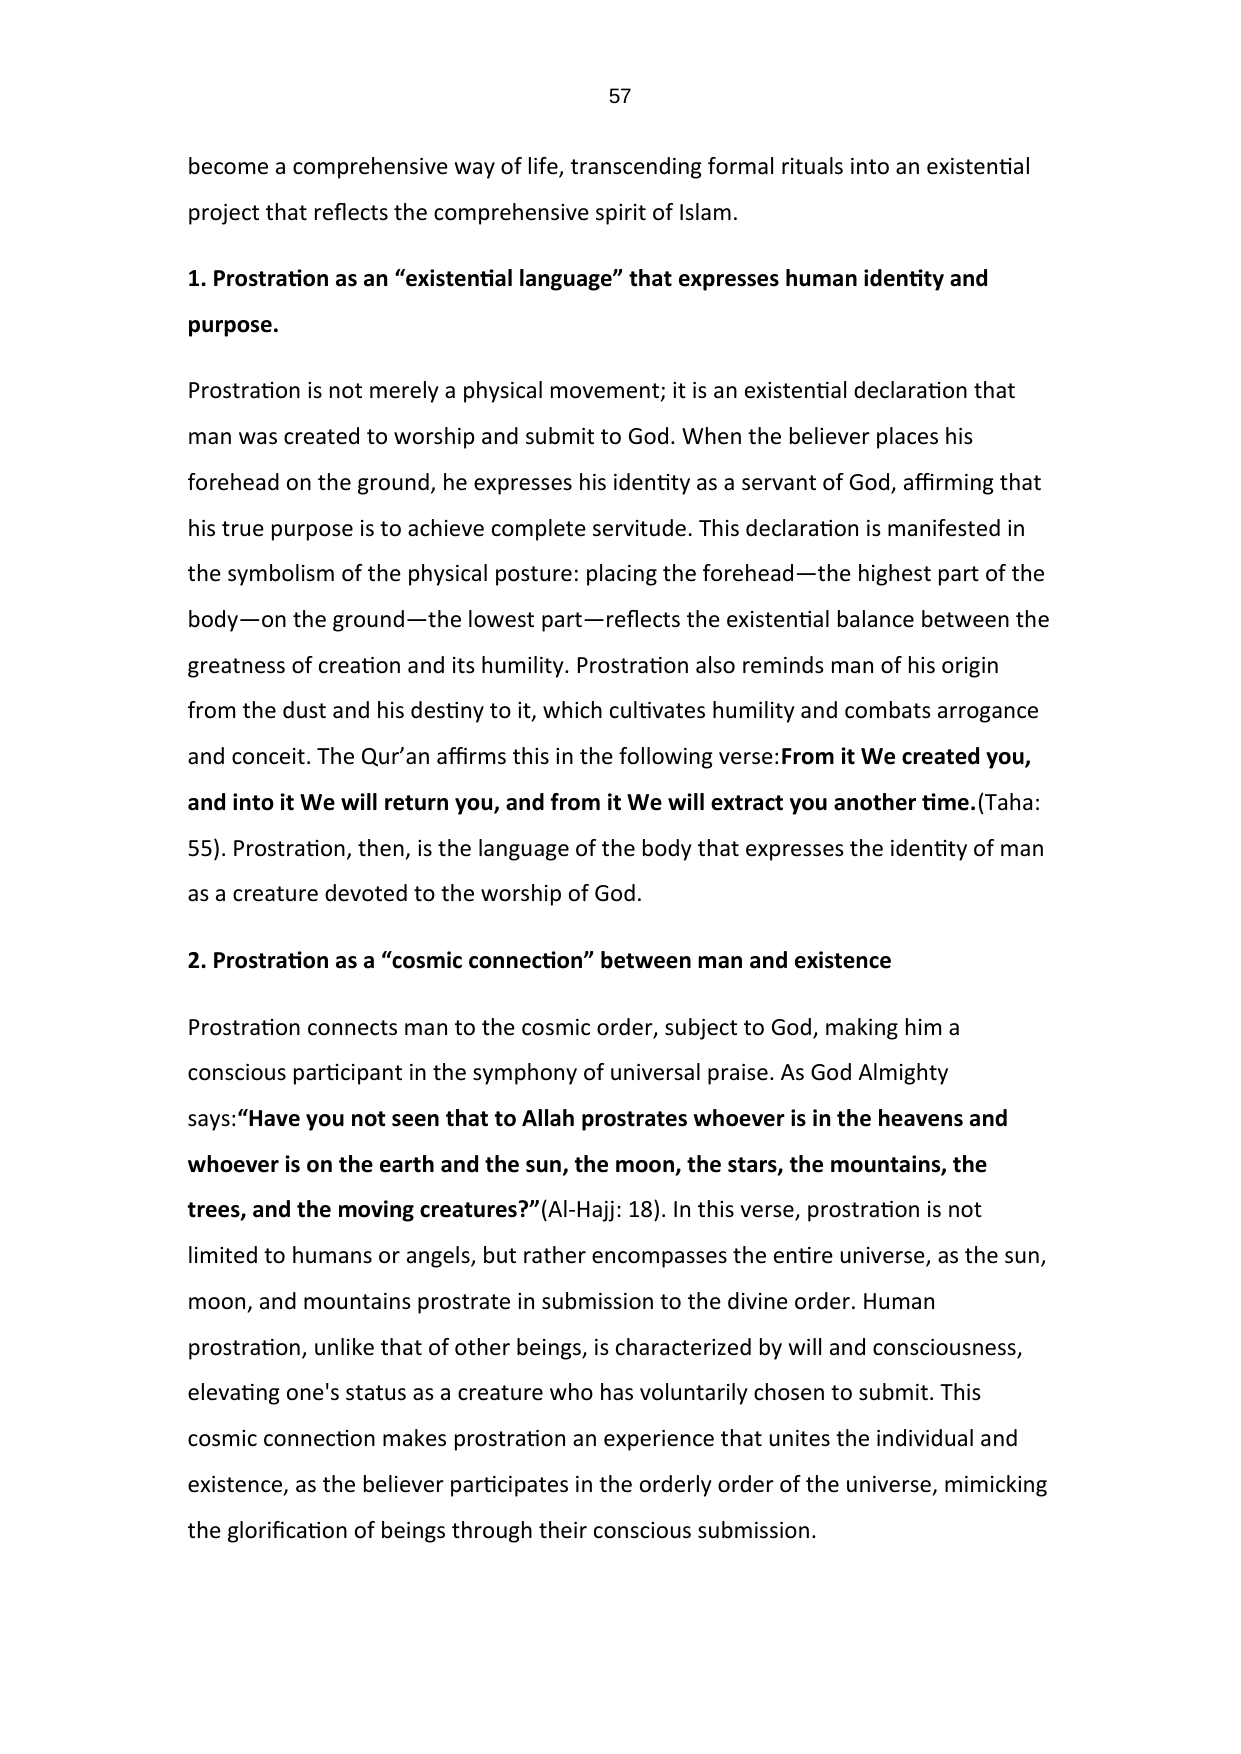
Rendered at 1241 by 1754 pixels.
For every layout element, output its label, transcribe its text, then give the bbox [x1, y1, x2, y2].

text Prostration is not merely a physical movement; it is an existential declaration that man was created to worship and submit to God. When the believer places his forehead on the ground, he expresses his identity as a servant of God, affirming that his true purpose is to achieve complete servitude. This declaration is manifested in the symbolism of the physical posture: placing the forehead—the highest part of the body—on the ground—the lowest part—reflects the existential balance between the greatness of creation and its humility. Prostration also reminds man of his origin from the dust and his destiny to it, which cultivates humility and combats arrogance and conceit. The Qur’an affirms this in the following verse:From it We created you, and into it We will return you, and from it We will extract you another time.(Taha: 55). Prostration, then, is the language of the body that expresses the identity of man as a creature devoted to the worship of God. [187, 374, 1053, 908]
text Prostration connects man to the cosmic order, subject to God, making him a conscious participant in the symphony of universal praise. As God Almighty says:“Have you not seen that to Allah prostrates whoever is in the heavens and whoever is on the earth and the sun, the moon, the stars, the mountains, the trees, and the moving creatures?”(Al-Hajj: 18). In this verse, prostration is not limited to humans or angels, but rather encompasses the entire universe, as the sun, moon, and mountains prostrate in submission to the divine order. Human prostration, unlike that of other beings, is characterized by will and consciousness, elevating one's status as a creature who has voluntarily chosen to submit. This cosmic connection makes prostration an experience that unites the individual and existence, as the believer participates in the orderly order of the universe, mimicking the glorification of beings through their conscious submission. [187, 1011, 1053, 1544]
text 2. Prostration as a “cosmic connection” between man and existence [187, 944, 1053, 975]
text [187, 150, 1053, 226]
text 1. Prostration as an “existential language” that expresses human identity and purpose. [187, 262, 1053, 338]
